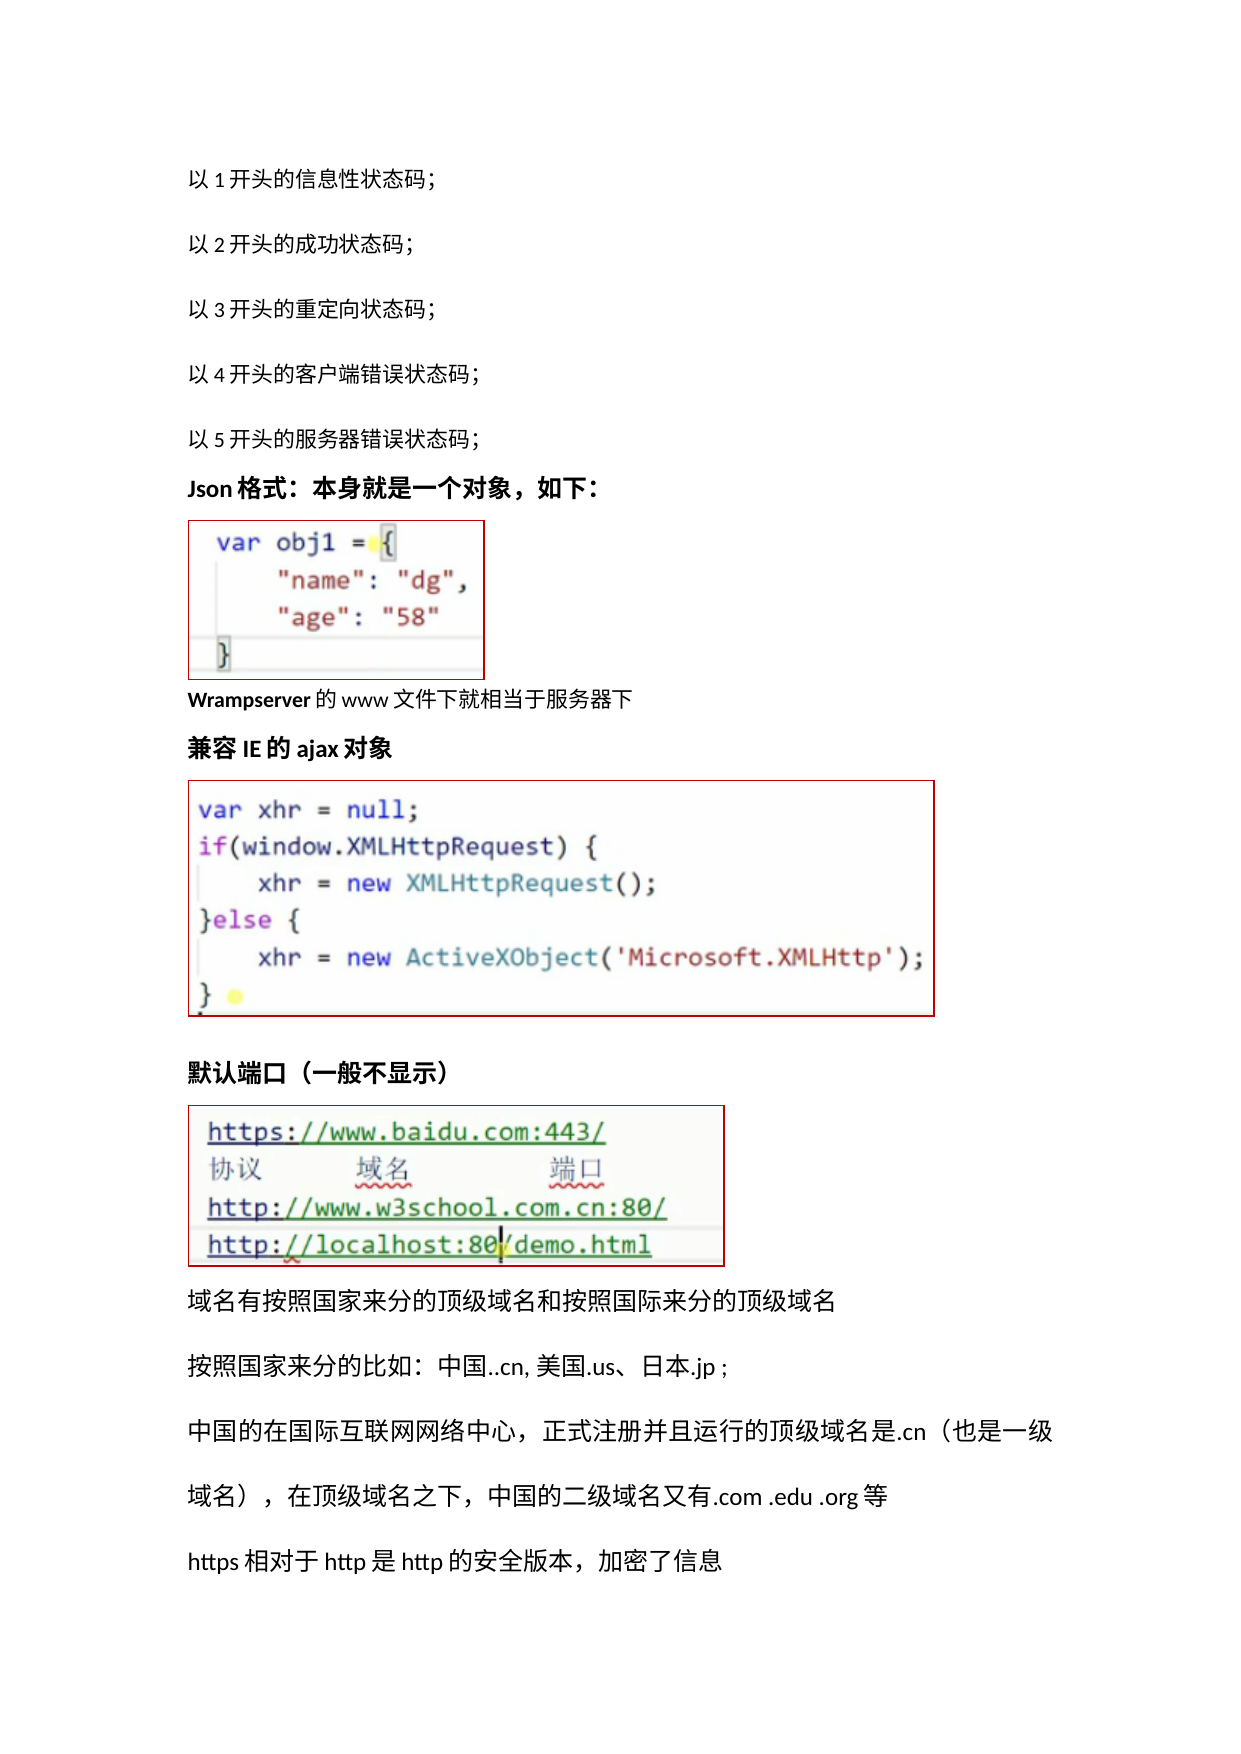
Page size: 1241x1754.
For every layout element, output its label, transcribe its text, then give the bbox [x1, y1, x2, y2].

picture [189, 521, 483, 679]
text 按照国家来分的比如：中国..cn, 美国.us、日本.jp ; [187, 1332, 1053, 1397]
picture [189, 1106, 723, 1265]
picture [189, 781, 933, 1015]
text 中国的在国际互联网网络中心，正式注册并且运行的顶级域名是.cn（也是一级域名），在顶级域名之下，中国的二级域名又有.com .edu .org等 [187, 1397, 1053, 1527]
text 域名有按照国家来分的顶级域名和按照国际来分的顶级域名 [187, 1267, 1053, 1332]
text 以4开头的客户端错误状态码； [187, 357, 1053, 389]
text 以1开头的信息性状态码； [187, 162, 1053, 194]
text 兼容IE的ajax对象 [187, 714, 1053, 779]
text 以5开头的服务器错误状态码； [187, 422, 1053, 454]
text 以2开头的成功状态码； [187, 227, 1053, 259]
text https相对于http是http的安全版本，加密了信息 [187, 1527, 1053, 1592]
text 以3开头的重定向状态码； [187, 292, 1053, 324]
text 默认端口（一般不显示） [187, 1039, 1053, 1104]
text Wrampserver的www文件下就相当于服务器下 [187, 682, 1053, 714]
text Json格式：本身就是一个对象，如下： [187, 454, 1053, 519]
